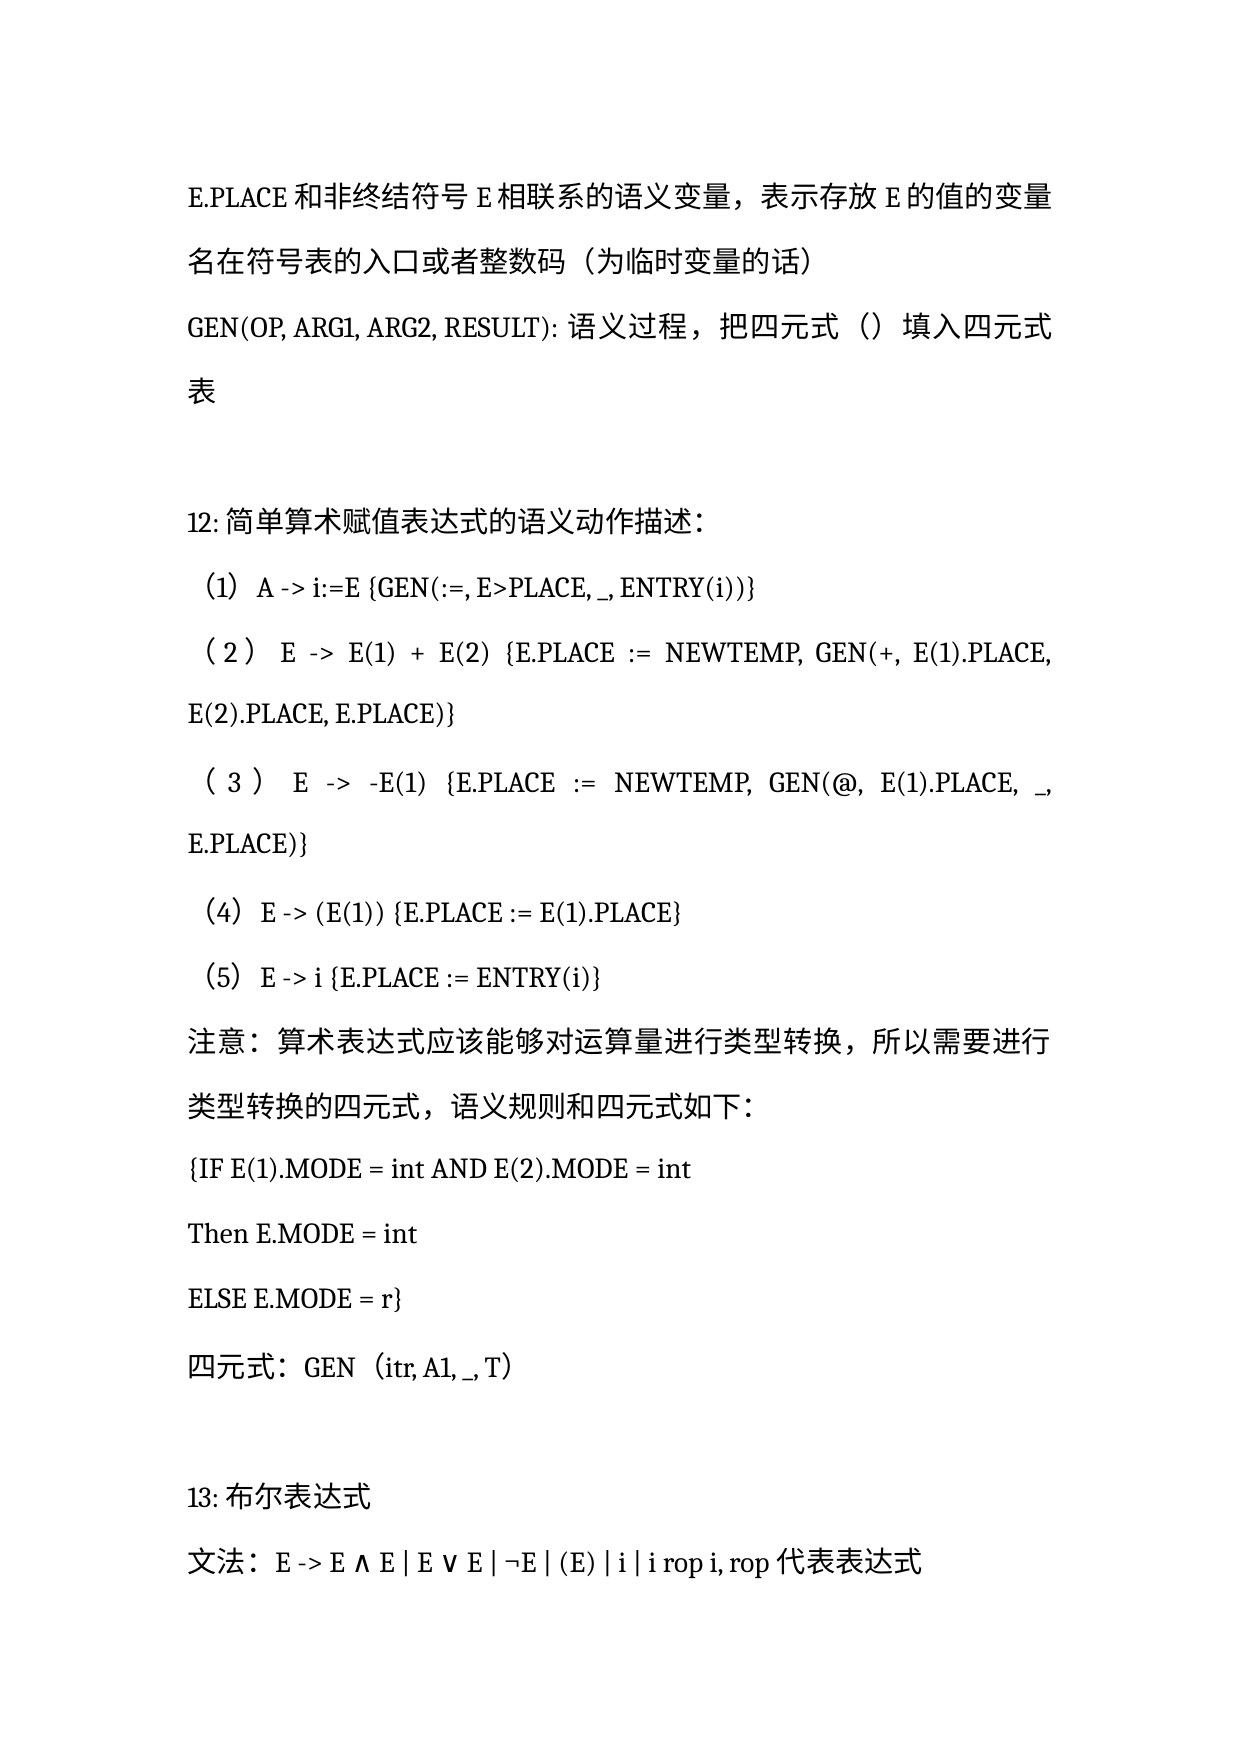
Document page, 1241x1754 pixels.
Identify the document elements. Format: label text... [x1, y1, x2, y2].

text 四元式：GEN（itr, A1, _, T） [187, 1332, 1053, 1397]
text E.PLACE 和非终结符号E相联系的语义变量，表示存放E的值的变量名在符号表的入口或者整数码（为临时变量的话） [187, 162, 1053, 292]
text 文法：E -> E ∧ E | E ∨ E | ¬E | (E) | i | i rop i, rop 代表表达式 [187, 1527, 1053, 1592]
text （1）A -> i:=E {GEN(:=, E>PLACE, _, ENTRY(i))} [187, 552, 1053, 617]
text GEN(OP, ARG1, ARG2, RESULT): 语义过程，把四元式（）填入四元式表 [187, 292, 1053, 422]
text （3）E -> -E(1) {E.PLACE := NEWTEMP, GEN(@, E(1).PLACE, _, E.PLACE)} [187, 747, 1053, 877]
text ELSE E.MODE = r} [187, 1267, 1053, 1332]
text 13: 布尔表达式 [187, 1462, 1053, 1527]
text Then E.MODE = int [187, 1202, 1053, 1267]
text 注意：算术表达式应该能够对运算量进行类型转换，所以需要进行类型转换的四元式，语义规则和四元式如下： [187, 1007, 1053, 1137]
text 12: 简单算术赋值表达式的语义动作描述： [187, 487, 1053, 552]
text （4）E -> (E(1)) {E.PLACE := E(1).PLACE} [187, 877, 1053, 942]
text {IF E(1).MODE = int AND E(2).MODE = int [187, 1137, 1053, 1202]
text （5）E -> i {E.PLACE := ENTRY(i)} [187, 942, 1053, 1007]
text （2）E -> E(1) + E(2) {E.PLACE := NEWTEMP, GEN(+, E(1).PLACE, E(2).PLACE, E.PLACE)} [187, 617, 1053, 747]
